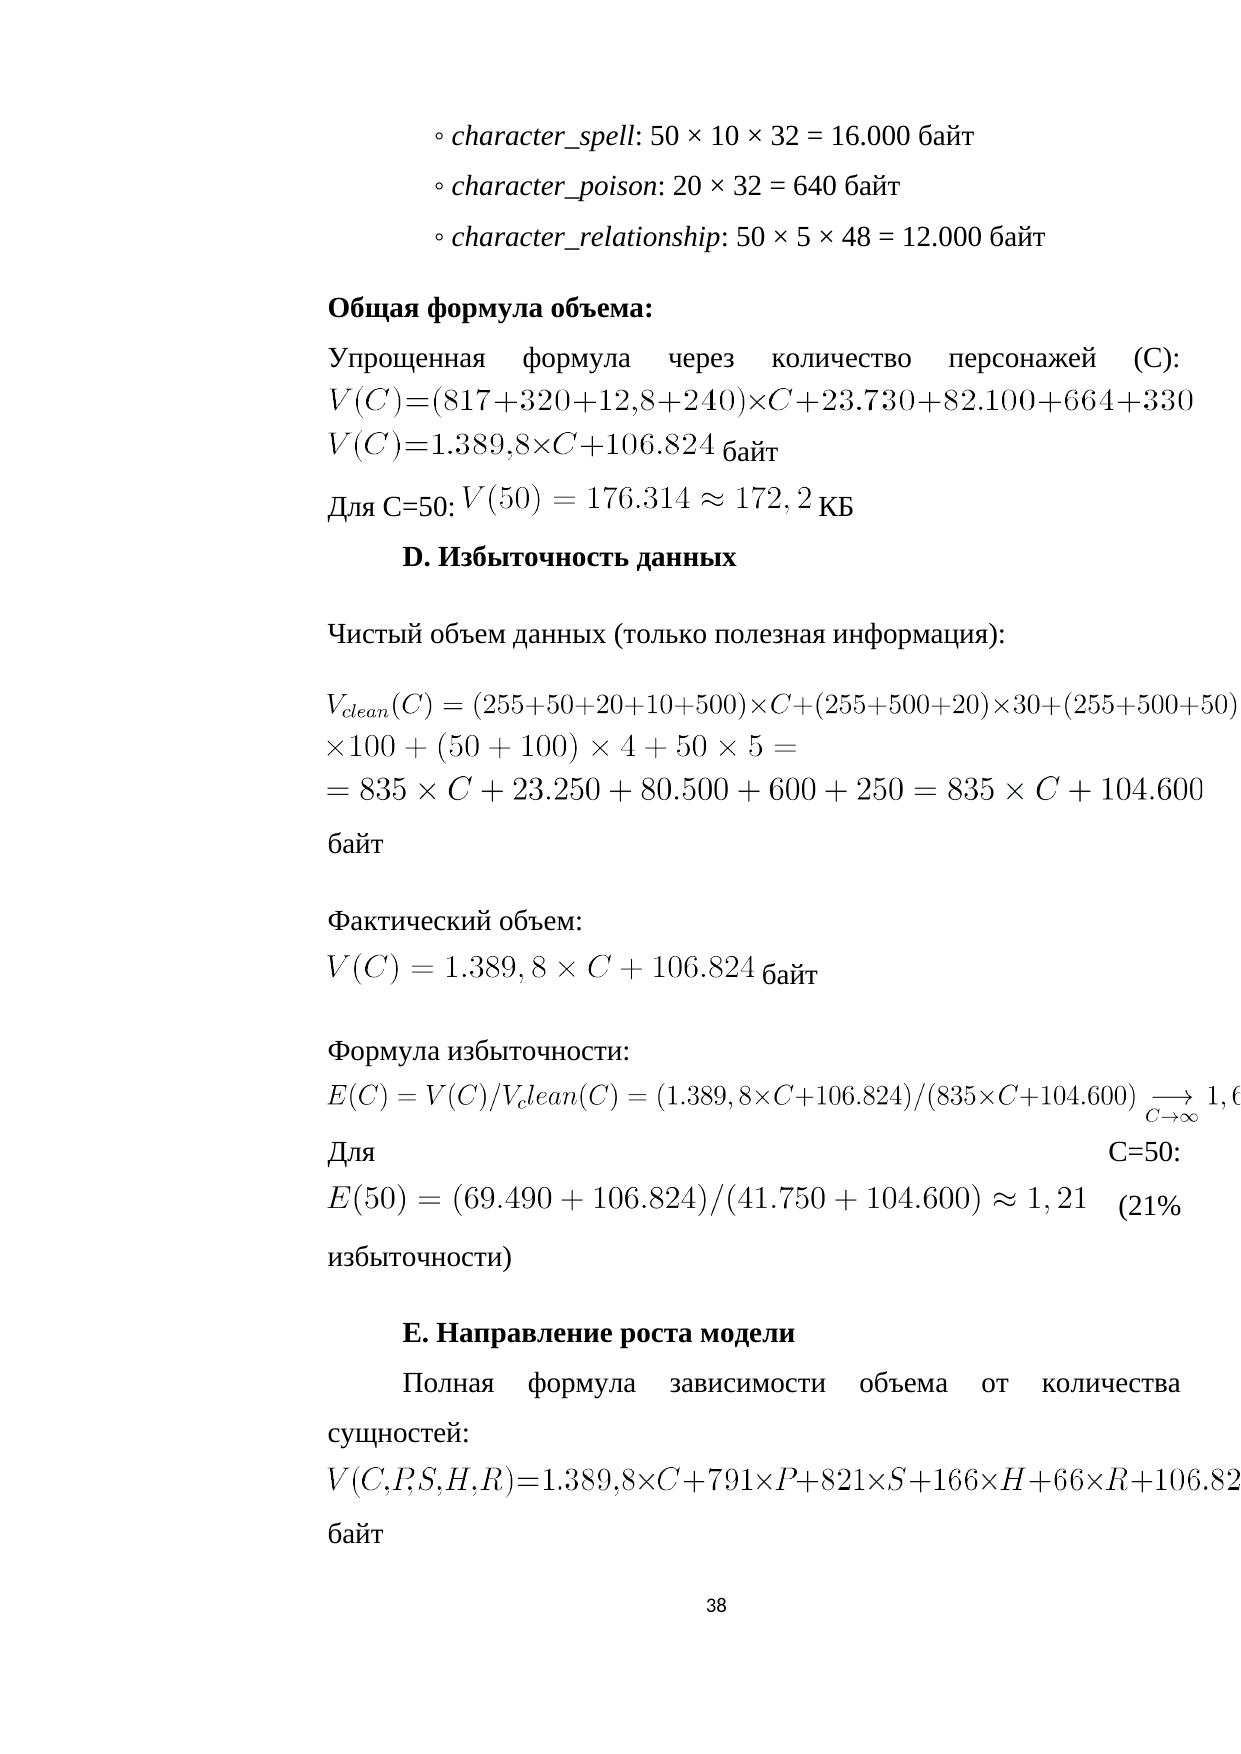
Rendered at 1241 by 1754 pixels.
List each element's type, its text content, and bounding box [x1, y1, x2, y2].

picture [327, 386, 1194, 418]
picture [327, 953, 755, 985]
text E. Направление роста модели [327, 1315, 1181, 1348]
text байт [327, 802, 1181, 860]
text Чистый объем данных (только полезная информация): [327, 616, 1181, 650]
picture [462, 484, 811, 516]
text Упрощенная формула через количество персонажей (C): [327, 340, 1181, 386]
text байт [327, 1498, 1181, 1550]
text D. Избыточность данных [327, 539, 1181, 572]
text Фактический объем: [327, 903, 1181, 936]
text Общая формула объема: [327, 290, 1181, 323]
text Полная формула зависимости объема от количества сущностей: [327, 1365, 1181, 1449]
picture [327, 1184, 1086, 1216]
text ◦ character_poison: 20 × 32 = 640 байт [434, 168, 1181, 202]
picture [327, 1083, 1241, 1122]
text Для C=50: (21% избыточности) [327, 1134, 1181, 1272]
picture [327, 1466, 1241, 1498]
text Формула избыточности: [327, 1033, 1181, 1067]
picture [327, 776, 1203, 802]
picture [327, 692, 1241, 720]
picture [327, 430, 715, 462]
text ◦ character_spell: 50 × 10 × 32 = 16.000 байт [434, 118, 1181, 152]
picture [327, 732, 796, 764]
text ◦ character_relationship: 50 × 5 × 48 = 12.000 байт [434, 219, 1181, 252]
